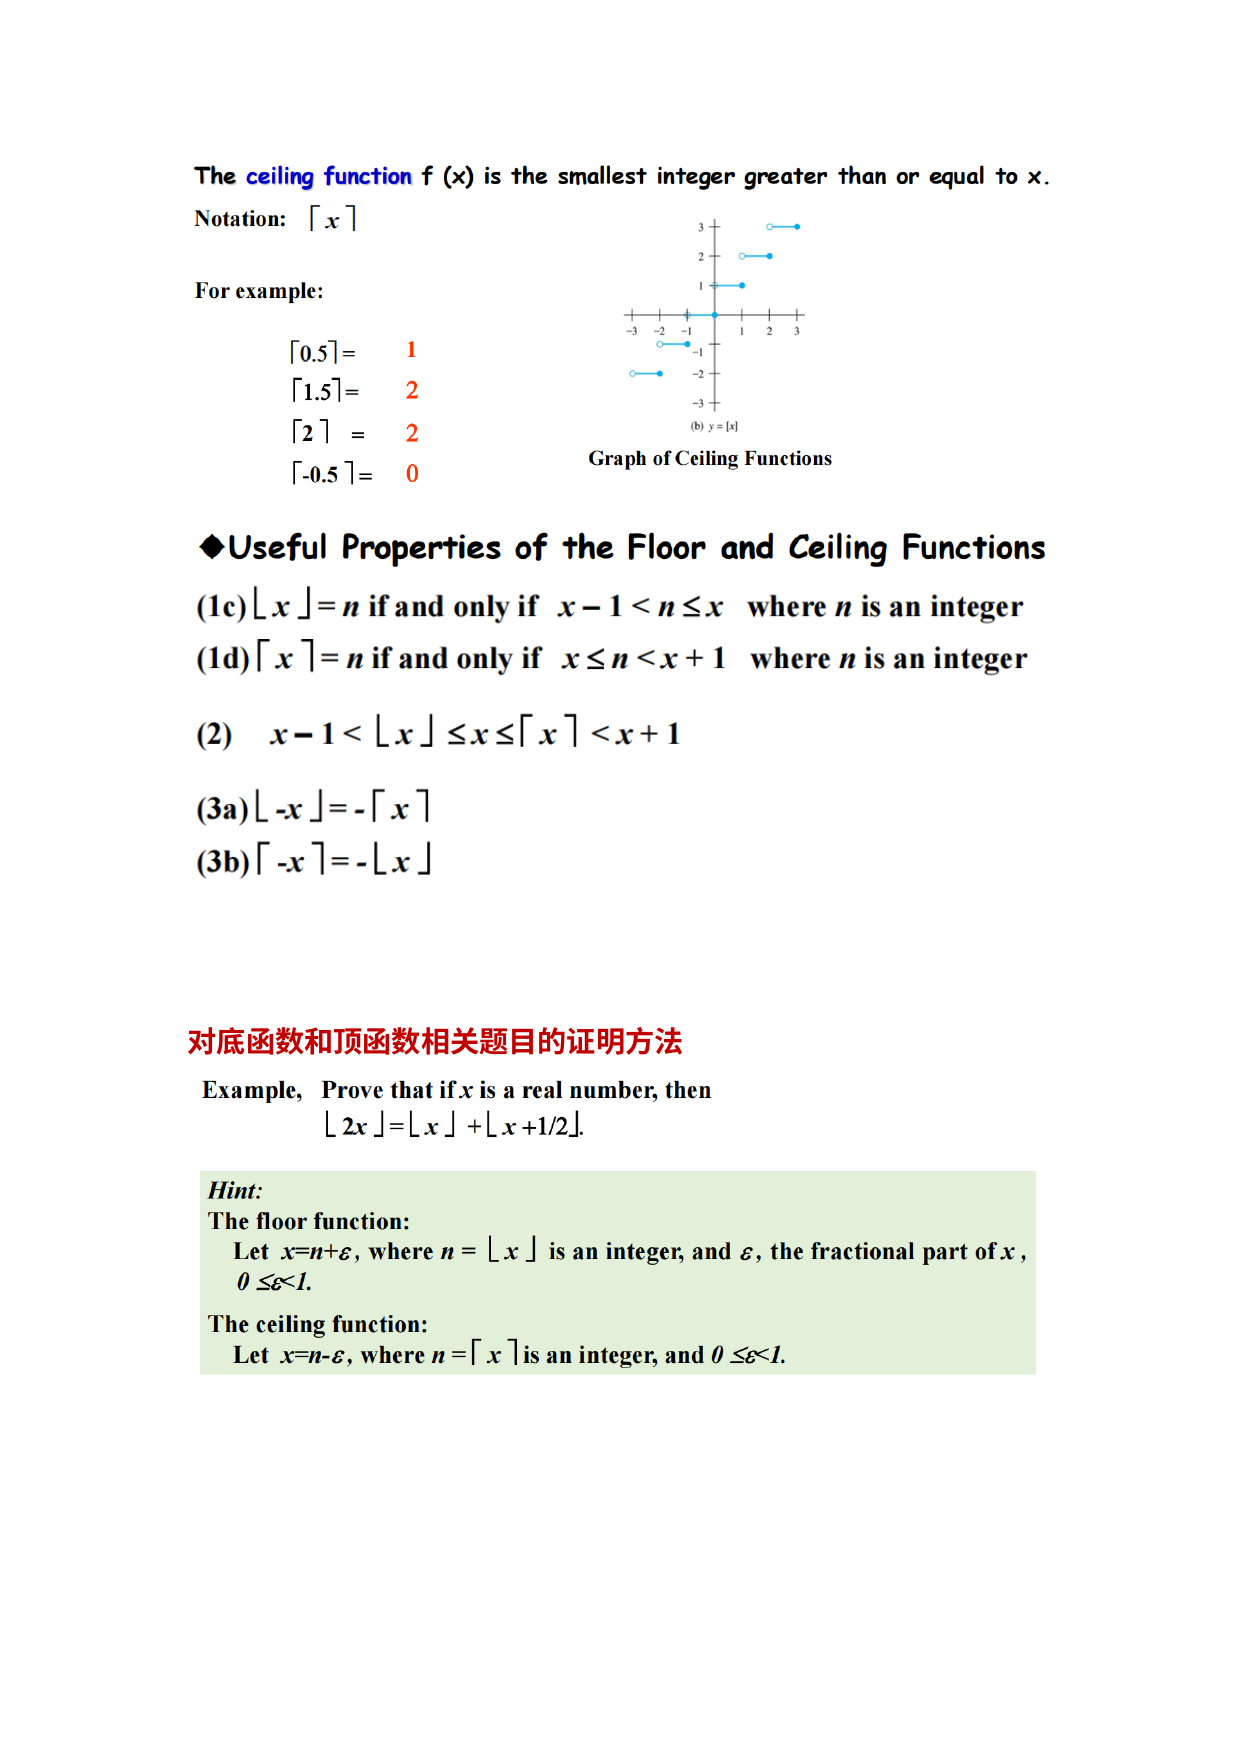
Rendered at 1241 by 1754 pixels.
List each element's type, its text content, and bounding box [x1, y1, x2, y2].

picture [187, 519, 1053, 576]
picture [187, 1072, 1053, 1393]
picture [187, 584, 1052, 883]
picture [187, 162, 1053, 493]
text 对底函数和顶函数相关题目的证明方法 [187, 1007, 1053, 1072]
